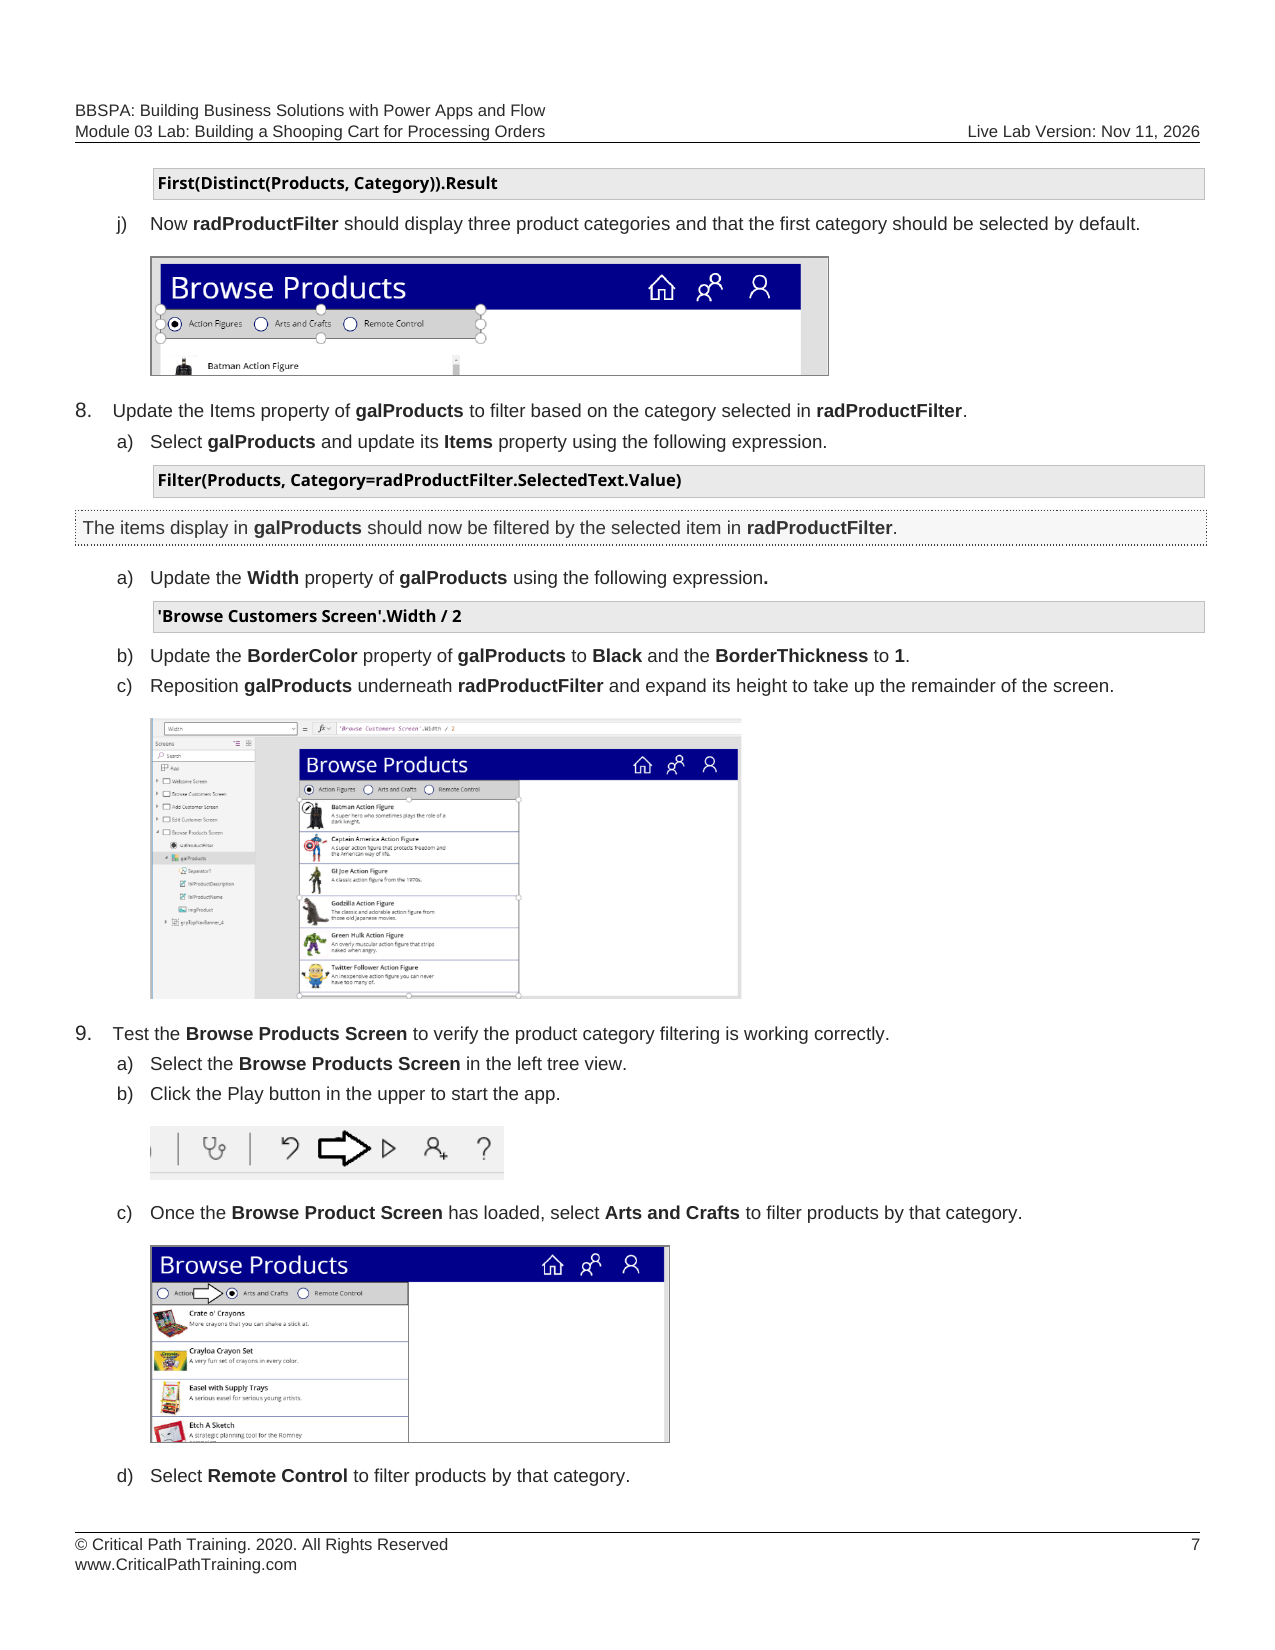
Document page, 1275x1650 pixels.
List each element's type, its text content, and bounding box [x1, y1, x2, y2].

picture [150, 718, 742, 999]
text Reposition galProducts underneath radProductFilter and expand its height to take up the remainder of the screen. [117, 675, 1200, 697]
text Select the Browse Products Screen in the left tree view. [117, 1053, 1200, 1075]
picture [152, 258, 828, 375]
text Once the Browse Product Screen has loaded, select Arts and Crafts to filter products by that category. [117, 1202, 1200, 1223]
text Select galProducts and update its Items property using the following expression. [117, 431, 1200, 452]
text Filter(Products, Category=radProductFilter.SelectedText.Value) [154, 466, 1204, 497]
text Select Remote Control to filter products by that category. [117, 1465, 1200, 1486]
text The items display in galProducts should now be filtered by the selected item in radProductFilter. [75, 509, 1207, 546]
text Update the BorderColor property of galProducts to Black and the BorderThickness to 1. [117, 645, 1200, 667]
text First(Distinct(Products, Category)).Result [154, 169, 1204, 199]
picture [150, 1126, 504, 1180]
list Update the Width property of galProducts using the following expression. [117, 566, 1200, 588]
text Click the Play button in the upper to start the app. [117, 1083, 1200, 1105]
text 'Browse Customers Screen'.Width / 2 [154, 602, 1204, 632]
picture [152, 1247, 669, 1442]
text Update the Items property of galProducts to filter based on the category selected in radProductFilter. [75, 398, 1200, 422]
text Now radProductFilter should display three product categories and that the first category should be selected by default. [117, 212, 1200, 234]
text Test the Browse Products Screen to verify the product category filtering is working correctly. [75, 1021, 1200, 1045]
